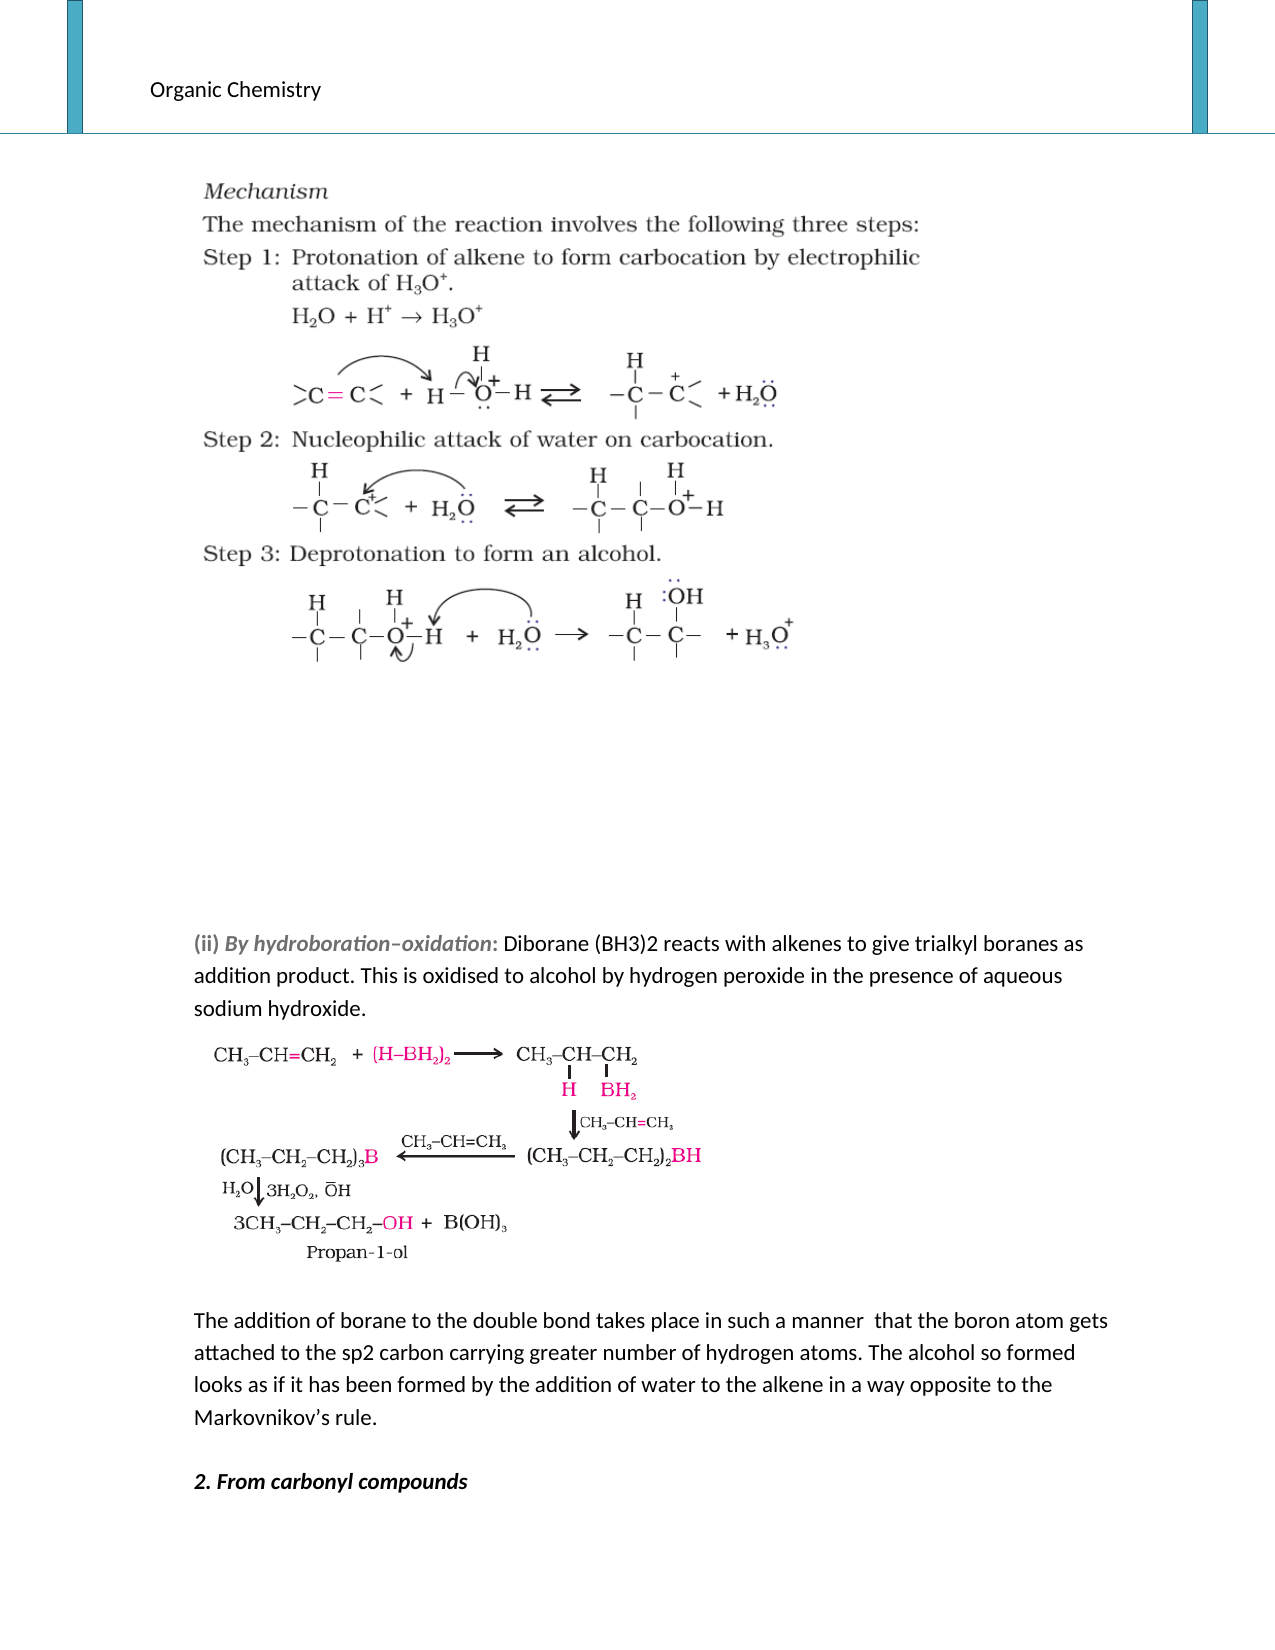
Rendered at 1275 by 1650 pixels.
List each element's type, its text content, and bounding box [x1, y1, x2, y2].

list (ii) By hydroboration–oxidation: Diborane (BH3)2 reacts with alkenes to give trialkyl boranes as addition product. This is oxidised to alcohol by hydrogen peroxide in the presence of aqueous sodium hydroxide. [194, 929, 1125, 1022]
list 2. From carbonyl compounds [194, 1467, 1125, 1495]
list The addition of borane to the double bond takes place in such a manner that the boron atom gets attached to the sp2 carbon carrying greater number of hydrogen atoms. The alcohol so formed looks as if it has been formed by the addition of water to the alkene in a way opposite to the Markovnikov’s rule. [194, 1306, 1125, 1431]
